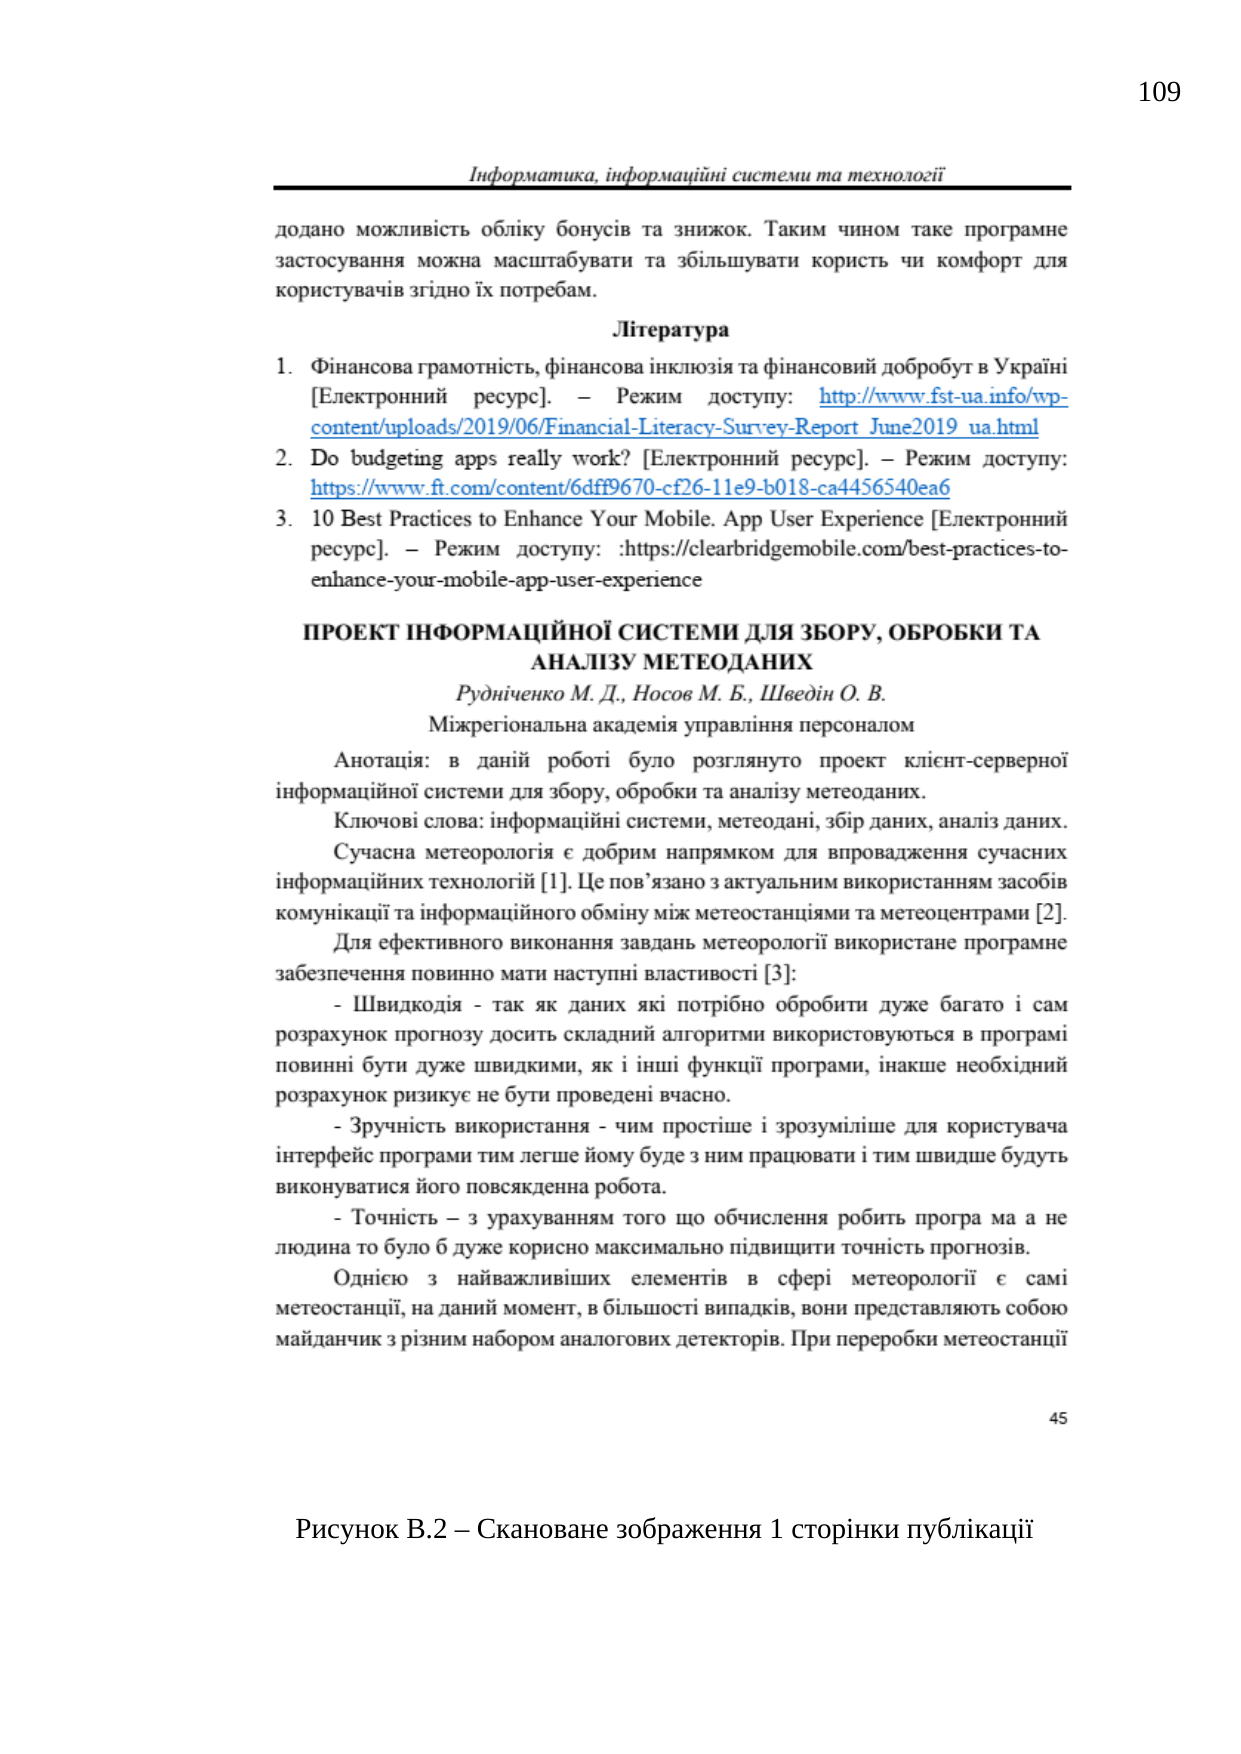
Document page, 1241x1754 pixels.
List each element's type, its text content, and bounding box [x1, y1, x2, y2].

text Рисунок В.2 – Скановане зображення 1 сторінки публікації [148, 1511, 1181, 1545]
picture [250, 141, 1079, 1445]
